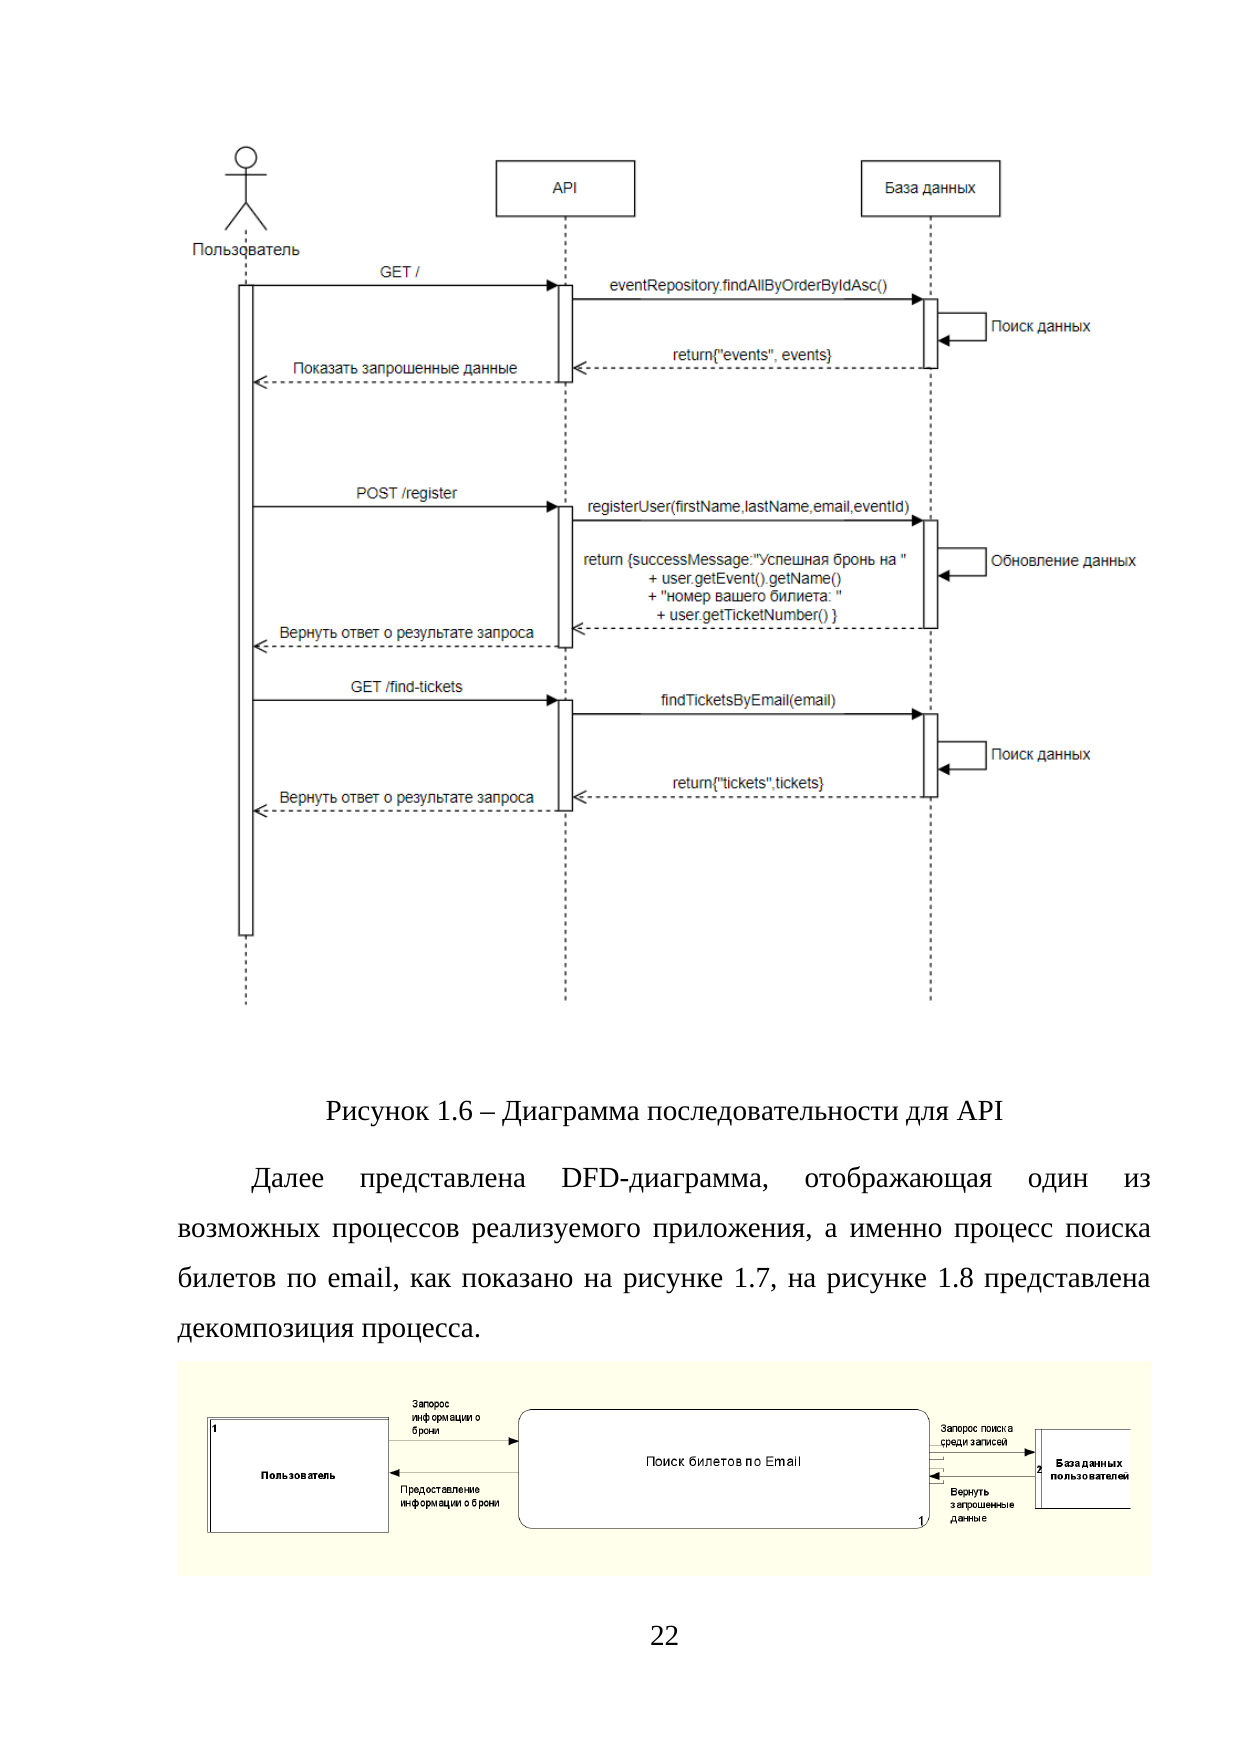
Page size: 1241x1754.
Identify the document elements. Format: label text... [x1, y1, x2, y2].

text Далее представлена DFD-диаграмма, отображающая один из возможных процессов реализуемого приложения, а именно процесс поиска билетов по email, как показано на рисунке 1.7, на рисунке 1.8 представлена декомпозиция процесса. [177, 1160, 1152, 1344]
picture [177, 118, 1152, 1076]
picture [177, 1361, 1152, 1576]
text Рисунок 1.6 – Диаграмма последовательности для API [177, 1093, 1152, 1126]
